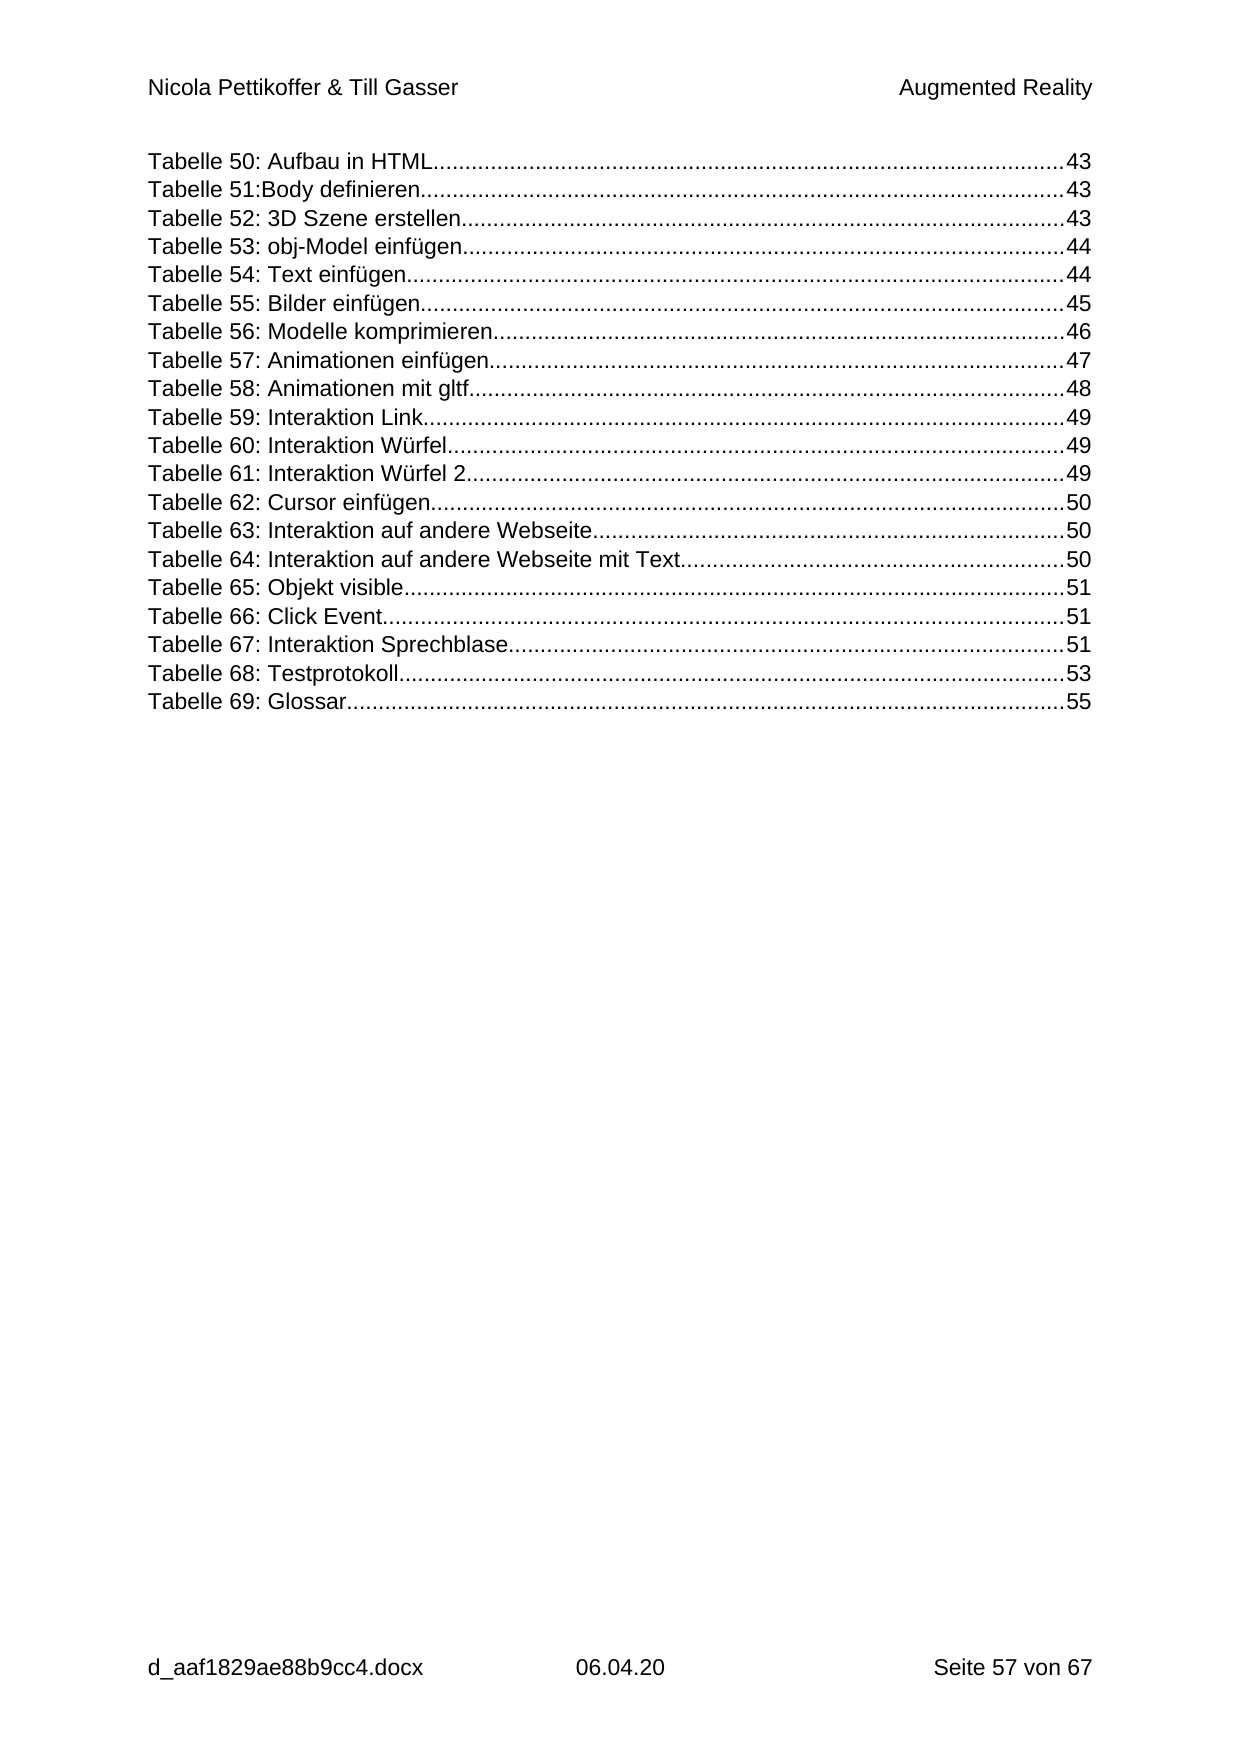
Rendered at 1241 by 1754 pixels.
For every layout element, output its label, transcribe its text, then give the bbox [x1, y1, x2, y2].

text Tabelle 67: Interaktion Sprechblase 51 [148, 631, 1093, 657]
text Tabelle 54: Text einfügen 44 [148, 261, 1093, 288]
text Tabelle 53: obj-Model einfügen 44 [148, 233, 1093, 259]
text Tabelle 66: Click Event 51 [148, 603, 1093, 629]
text Tabelle 52: 3D Szene erstellen 43 [148, 204, 1093, 231]
text Tabelle 56: Modelle komprimieren 46 [148, 318, 1093, 344]
text Tabelle 50: Aufbau in HTML 43 [148, 148, 1093, 174]
text Tabelle 57: Animationen einfügen 47 [148, 347, 1093, 373]
text Tabelle 55: Bilder einfügen 45 [148, 290, 1093, 316]
text Tabelle 65: Objekt visible 51 [148, 574, 1093, 601]
text Tabelle 63: Interaktion auf andere Webseite 50 [148, 517, 1093, 544]
text Tabelle 58: Animationen mit gltf 48 [148, 375, 1093, 401]
text Tabelle 60: Interaktion Würfel 49 [148, 432, 1093, 458]
text Tabelle 61: Interaktion Würfel 2 49 [148, 460, 1093, 487]
text Tabelle 68: Testprotokoll 53 [148, 659, 1093, 686]
text Tabelle 62: Cursor einfügen 50 [148, 489, 1093, 515]
text Tabelle 64: Interaktion auf andere Webseite mit Text 50 [148, 546, 1093, 572]
text Tabelle 69: Glossar 55 [148, 688, 1093, 714]
text Tabelle 59: Interaktion Link 49 [148, 403, 1093, 430]
text Tabelle 51:Body definieren 43 [148, 176, 1093, 202]
